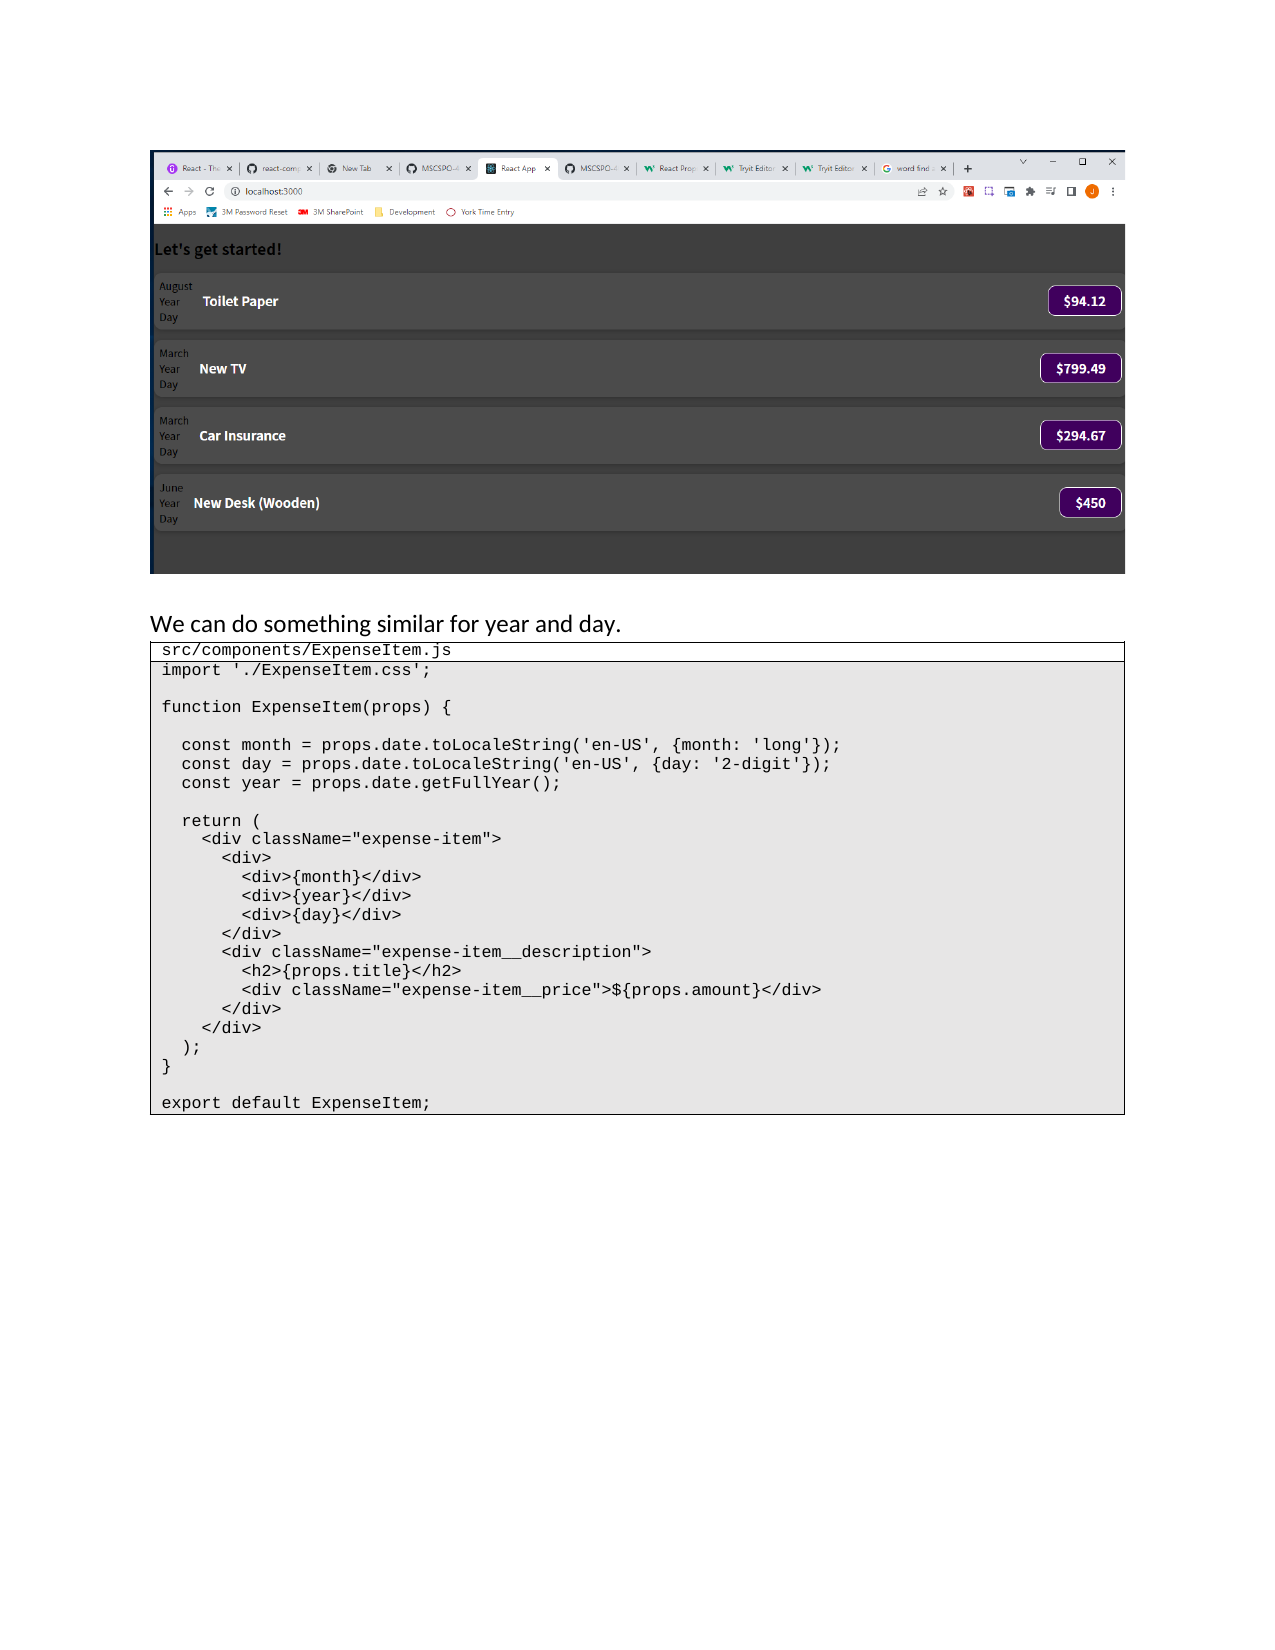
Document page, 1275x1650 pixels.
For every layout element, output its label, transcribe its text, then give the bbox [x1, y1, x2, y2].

table_cell import './ExpenseItem.css'; function ExpenseItem(props) { const month = props.date.toLocaleString('en-US', {month: 'long'}); const day = props.date.toLocaleString('en-US', {day: '2-digit'}); const year = props.date.getFullYear(); return ( <div className="expense-item"> <div> <div>{month}</div> <div>{year}</div> <div>{day}</div> </div> <div className="expense-item__description"> <h2>{props.title}</h2> <div className="expense-item__price">${props.amount}</div> </div> </div> ); } export default ExpenseItem; [151, 662, 1124, 1114]
picture [150, 150, 1125, 574]
text We can do something similar for year and day. [150, 608, 1125, 639]
table_header src/components/ExpenseItem.js [151, 643, 1124, 661]
